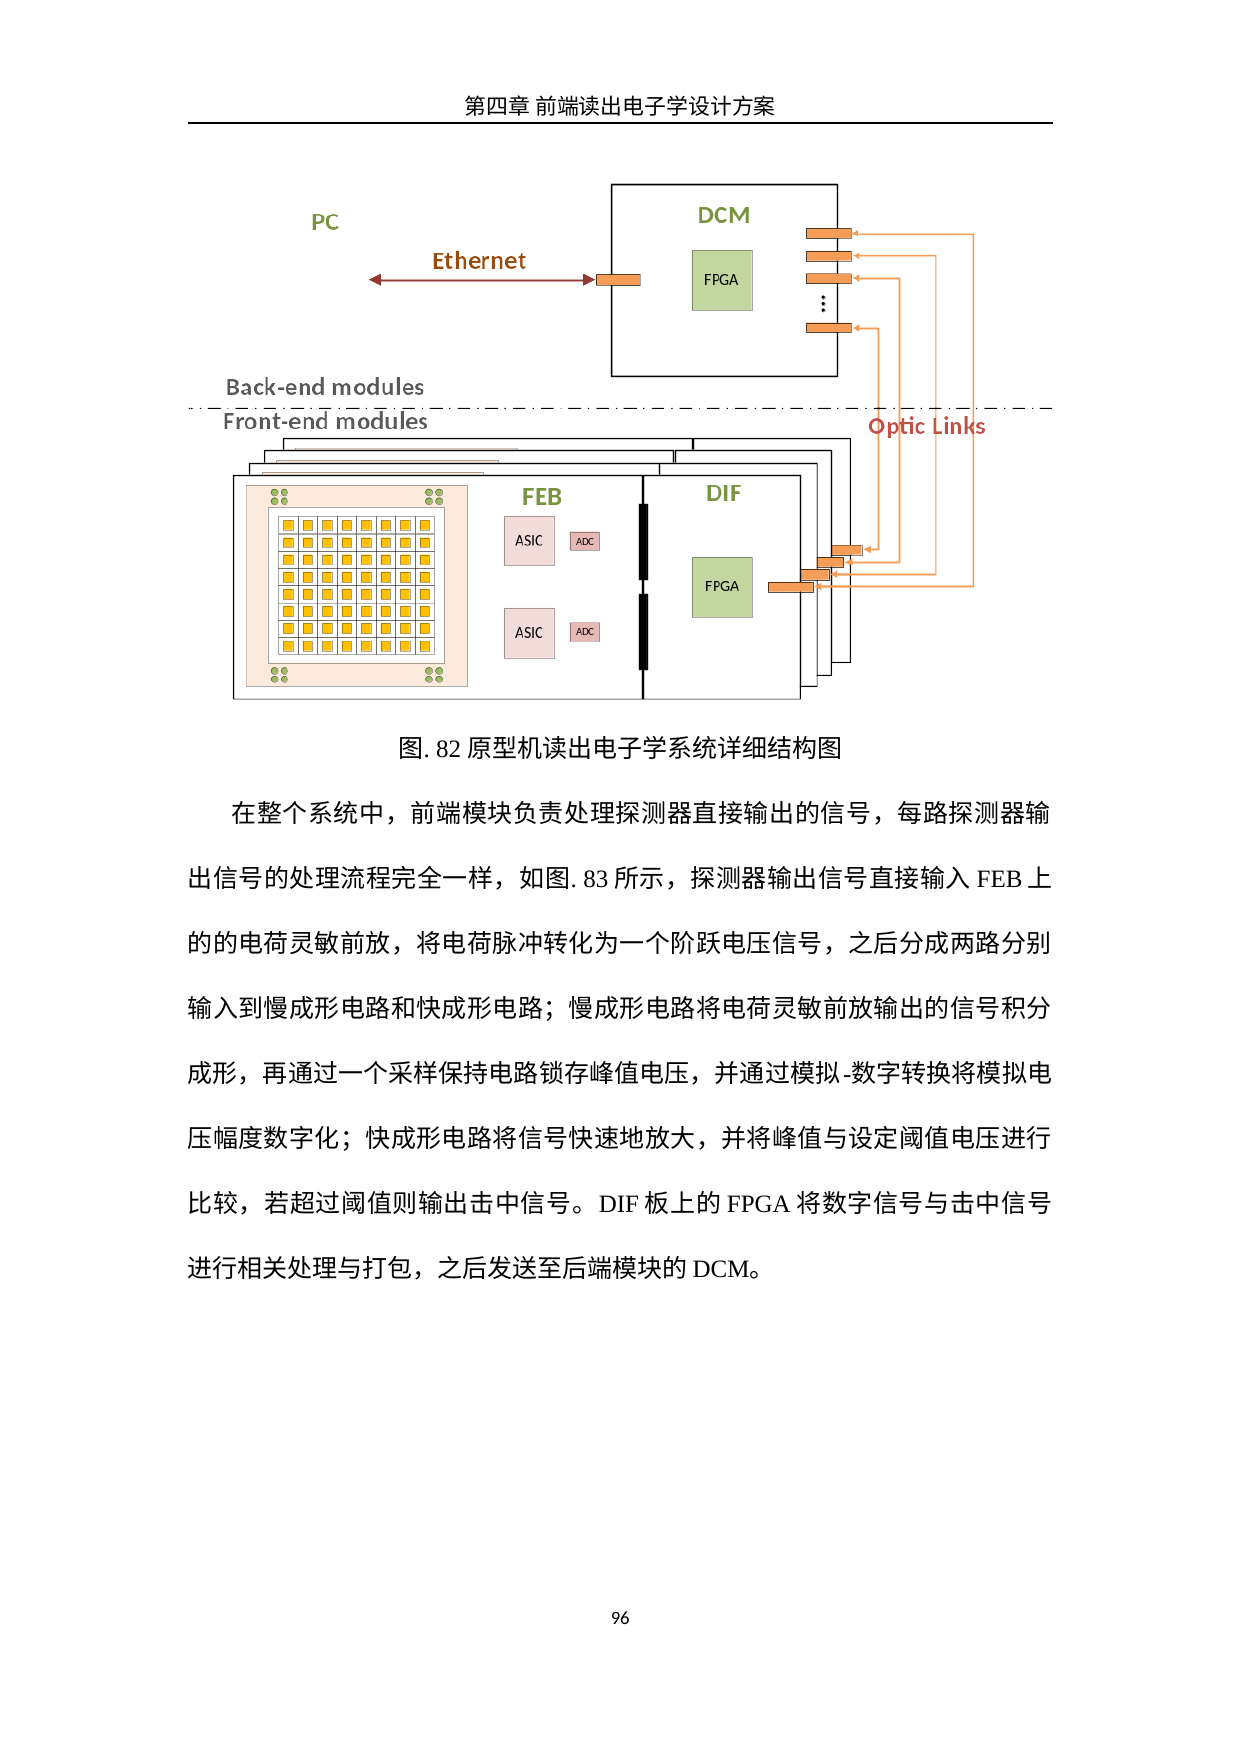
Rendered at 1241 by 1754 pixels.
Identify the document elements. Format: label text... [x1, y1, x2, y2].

text 图. 82 原型机读出电子学系统详细结构图 [187, 162, 1053, 779]
text 在整个系统中，前端模块负责处理探测器直接输出的信号，每路探测器输出信号的处理流程完全一样，如图. 83所示，探测器输出信号直接输入FEB上的的电荷灵敏前放，将电荷脉冲转化为一个阶跃电压信号，之后分成两路分别输入到慢成形电路和快成形电路；慢成形电路将电荷灵敏前放输出的信号积分成形，再通过一个采样保持电路锁存峰值电压，并通过模拟-数字转换将模拟电压幅度数字化；快成形电路将信号快速地放大，并将峰值与设定阈值电压进行比较，若超过阈值则输出击中信号。DIF板上的FPGA将数字信号与击中信号进行相关处理与打包，之后发送至后端模块的DCM。 [187, 779, 1053, 1299]
